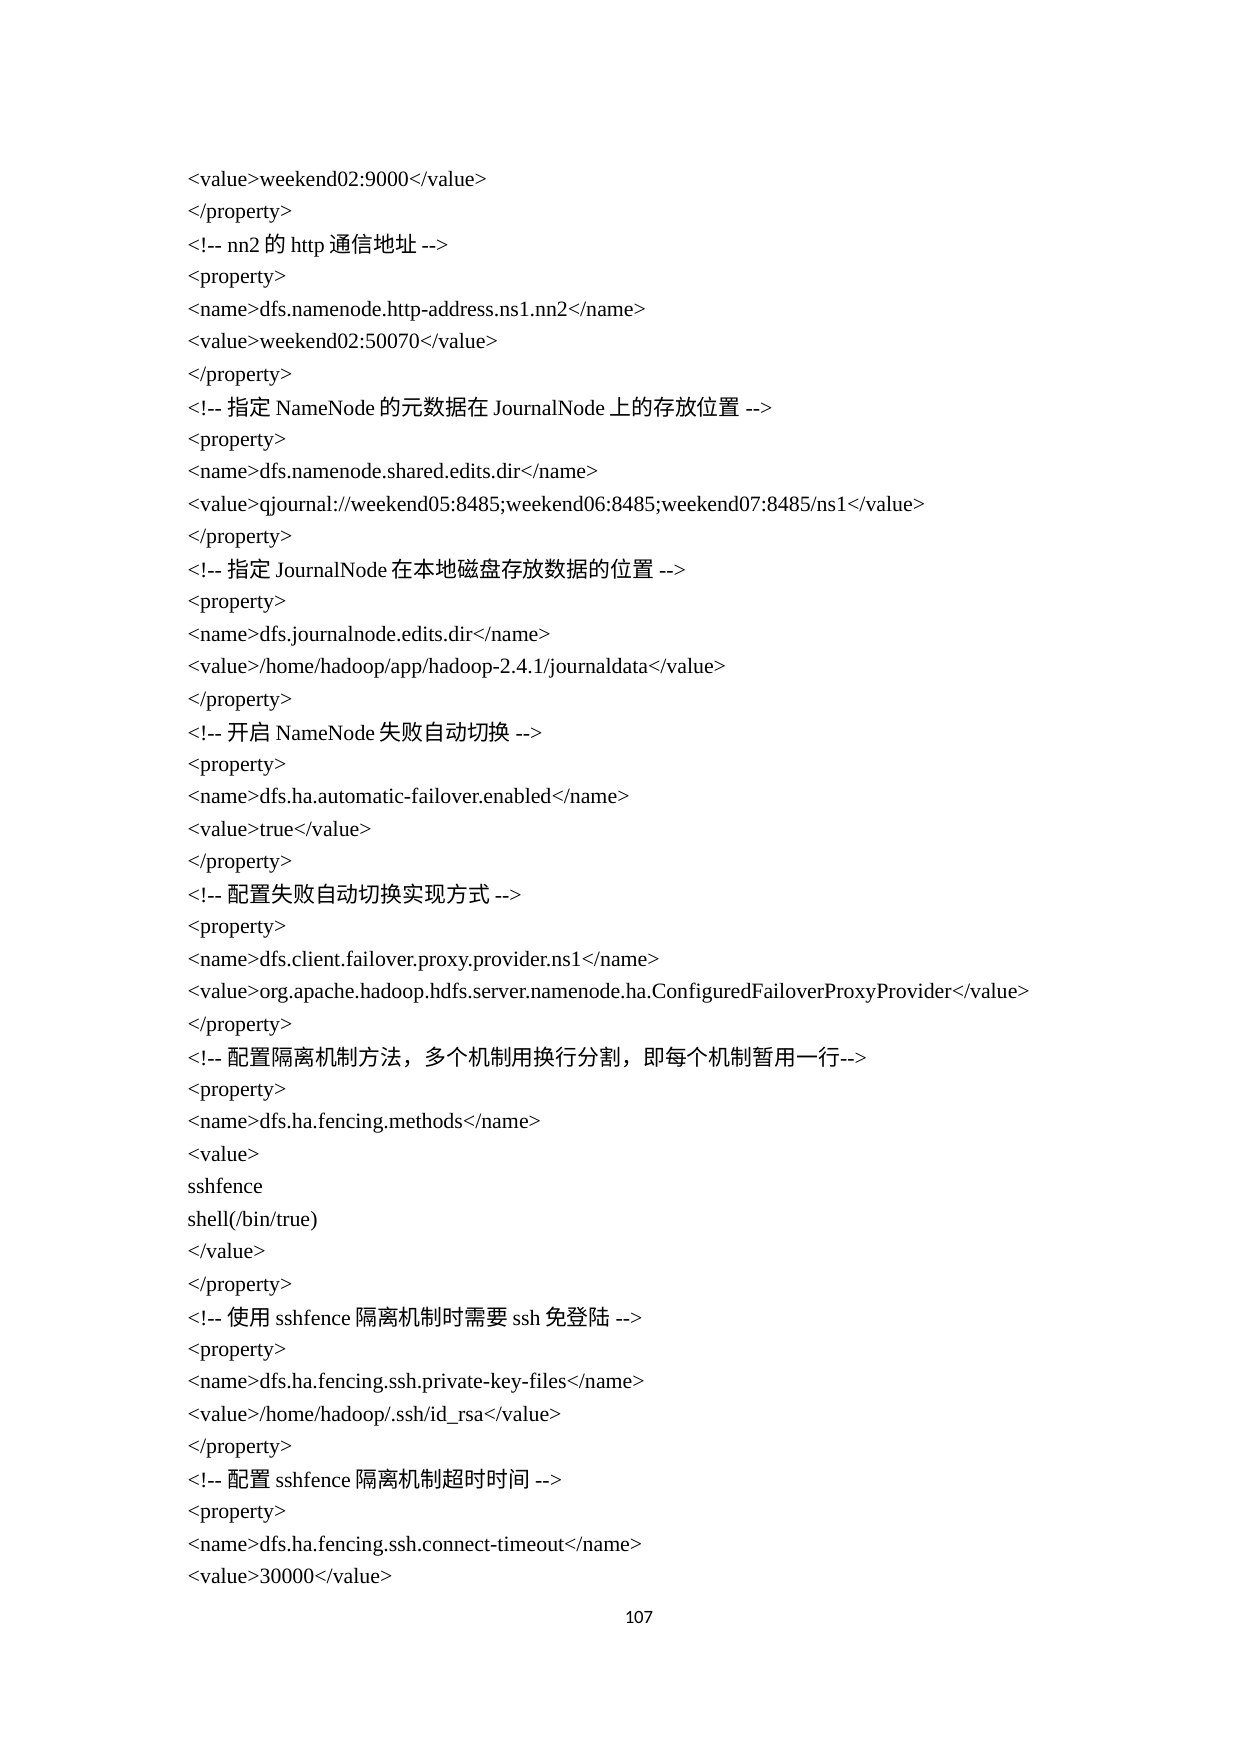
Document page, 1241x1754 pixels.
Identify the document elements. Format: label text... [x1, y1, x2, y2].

text <!-- 配置失败自动切换实现方式 --> [187, 877, 1053, 909]
text <property> [187, 422, 1053, 454]
text <value> [187, 1137, 1053, 1169]
text <!-- 配置隔离机制方法，多个机制用换行分割，即每个机制暂用一行--> [187, 1039, 1053, 1072]
text <value>/home/hadoop/app/hadoop-2.4.1/journaldata</value> [187, 649, 1053, 682]
text <!-- 开启NameNode失败自动切换 --> [187, 714, 1053, 747]
text <name>dfs.journalnode.edits.dir</name> [187, 617, 1053, 649]
text <name>dfs.namenode.http-address.ns1.nn2</name> [187, 292, 1053, 324]
text <value>true</value> [187, 812, 1053, 844]
text <property> [187, 259, 1053, 292]
text <property> [187, 1494, 1053, 1527]
text <!-- 指定NameNode的元数据在JournalNode上的存放位置 --> [187, 389, 1053, 422]
text <property> [187, 1332, 1053, 1364]
text <name>dfs.ha.fencing.methods</name> [187, 1104, 1053, 1137]
text </property> [187, 1429, 1053, 1462]
text shell(/bin/true) [187, 1202, 1053, 1234]
text </property> [187, 844, 1053, 877]
text <!-- 配置sshfence隔离机制超时时间 --> [187, 1462, 1053, 1494]
text <!-- 使用sshfence隔离机制时需要ssh免登陆 --> [187, 1299, 1053, 1332]
text sshfence [187, 1169, 1053, 1202]
text </property> [187, 194, 1053, 227]
text <value>qjournal://weekend05:8485;weekend06:8485;weekend07:8485/ns1</value> [187, 487, 1053, 519]
text <property> [187, 584, 1053, 617]
text <!-- nn2的http通信地址 --> [187, 227, 1053, 259]
text <property> [187, 747, 1053, 779]
text <property> [187, 909, 1053, 942]
text <value>/home/hadoop/.ssh/id_rsa</value> [187, 1397, 1053, 1429]
text <name>dfs.ha.fencing.ssh.connect-timeout</name> [187, 1527, 1053, 1559]
text <value>org.apache.hadoop.hdfs.server.namenode.ha.ConfiguredFailoverProxyProvider</value> [187, 974, 1053, 1007]
text <value>30000</value> [187, 1559, 1053, 1592]
text </property> [187, 682, 1053, 714]
text <name>dfs.ha.automatic-failover.enabled</name> [187, 779, 1053, 812]
text <!-- 指定JournalNode在本地磁盘存放数据的位置 --> [187, 552, 1053, 584]
text </property> [187, 1267, 1053, 1299]
text </property> [187, 519, 1053, 552]
text <property> [187, 1072, 1053, 1104]
text <name>dfs.ha.fencing.ssh.private-key-files</name> [187, 1364, 1053, 1397]
text <value>weekend02:9000</value> [187, 162, 1053, 194]
text </value> [187, 1234, 1053, 1267]
text <value>weekend02:50070</value> [187, 324, 1053, 357]
text <name>dfs.client.failover.proxy.provider.ns1</name> [187, 942, 1053, 974]
text </property> [187, 357, 1053, 389]
text </property> [187, 1007, 1053, 1039]
text <name>dfs.namenode.shared.edits.dir</name> [187, 454, 1053, 487]
